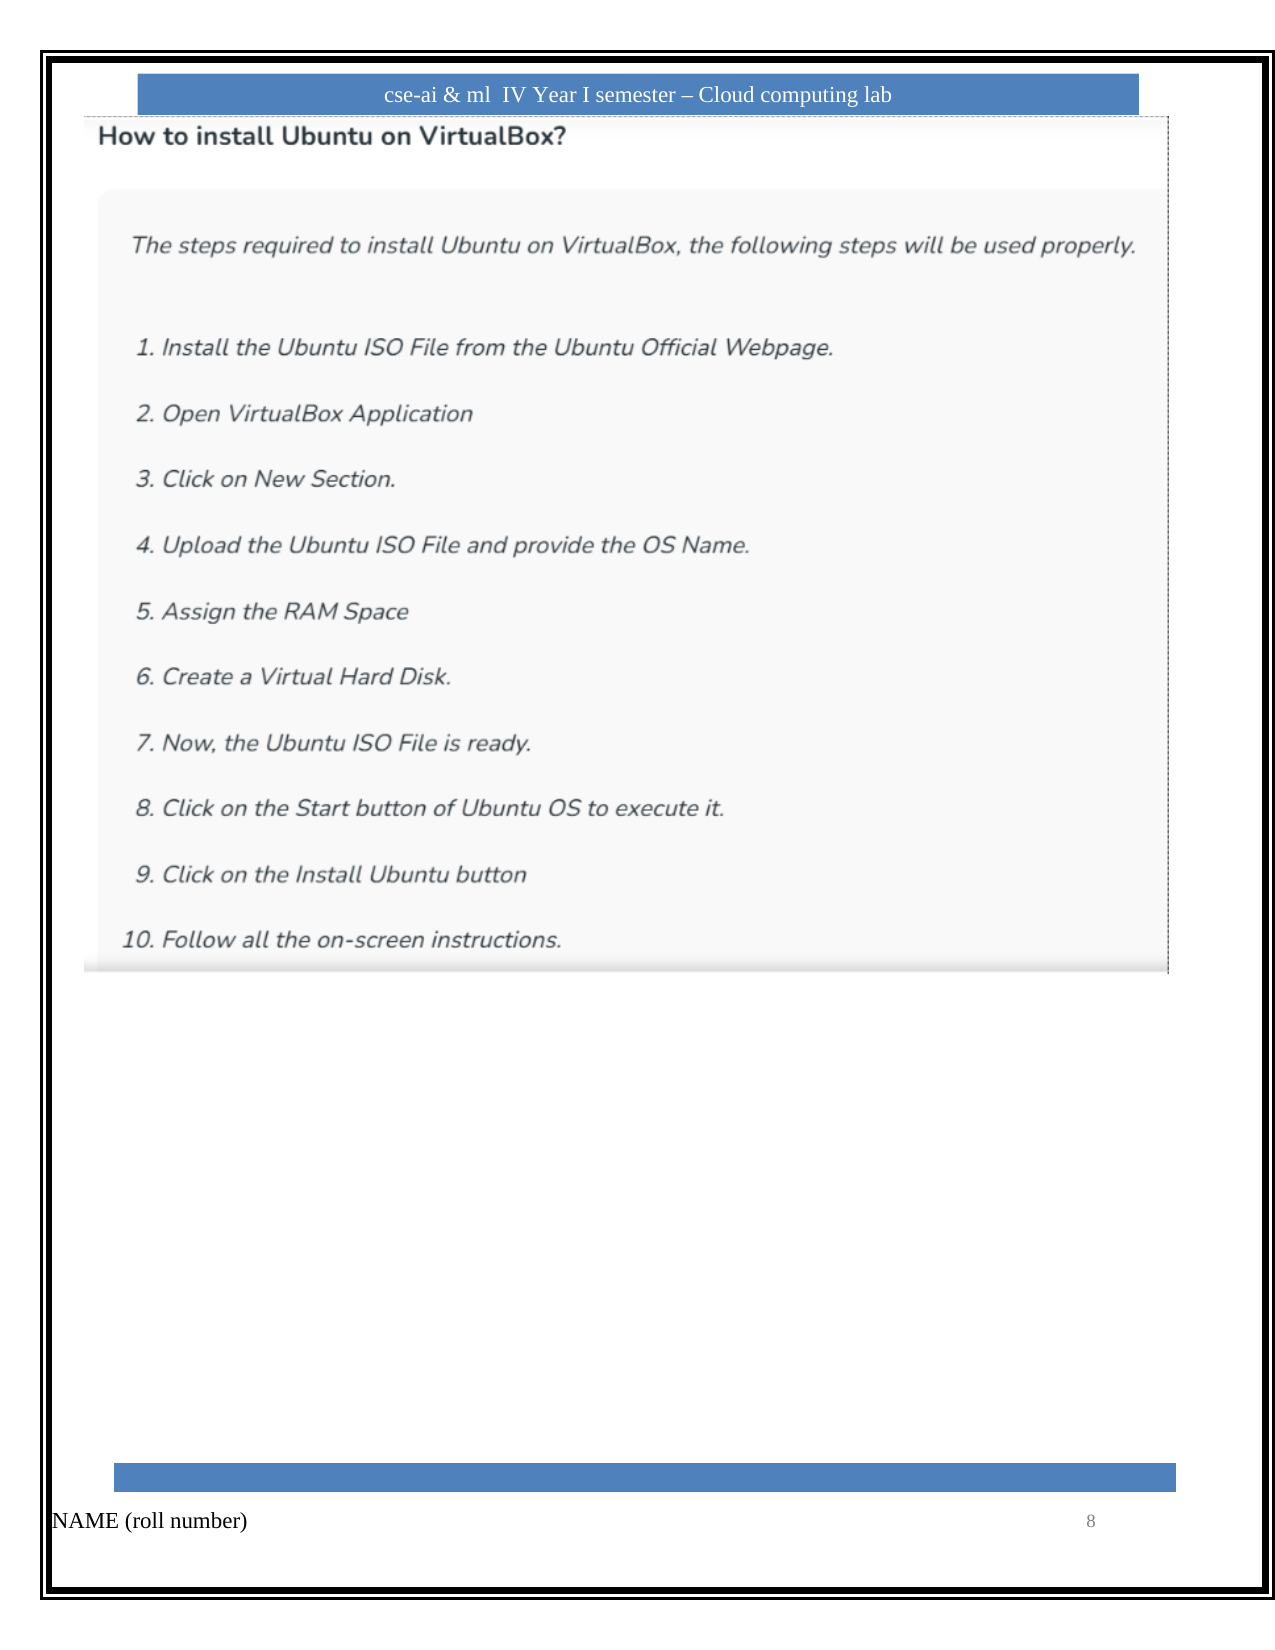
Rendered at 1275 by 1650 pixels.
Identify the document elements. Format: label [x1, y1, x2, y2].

picture [83, 116, 1169, 974]
